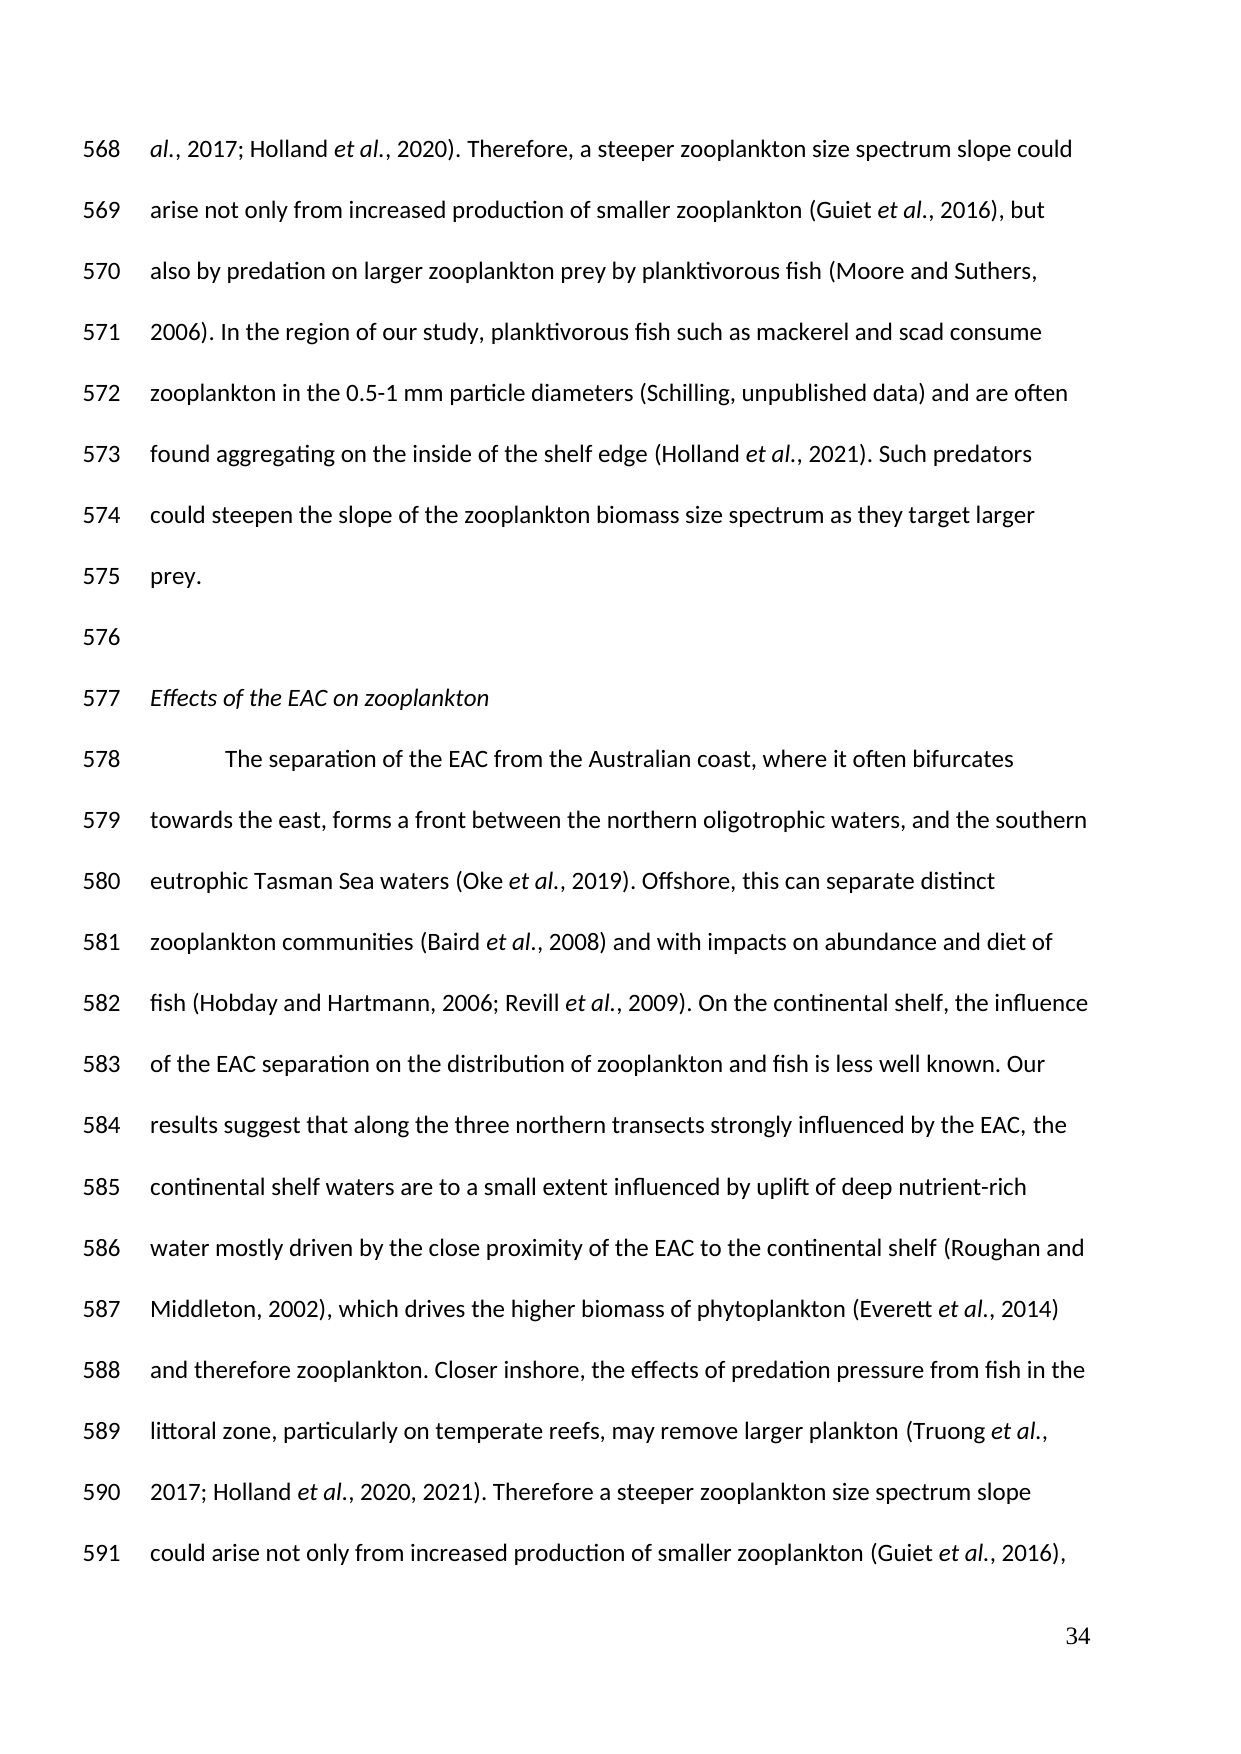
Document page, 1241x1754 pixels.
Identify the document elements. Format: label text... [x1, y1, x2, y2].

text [150, 743, 1090, 1567]
text Effects of the EAC on zooplankton [150, 682, 1090, 713]
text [150, 133, 1090, 591]
